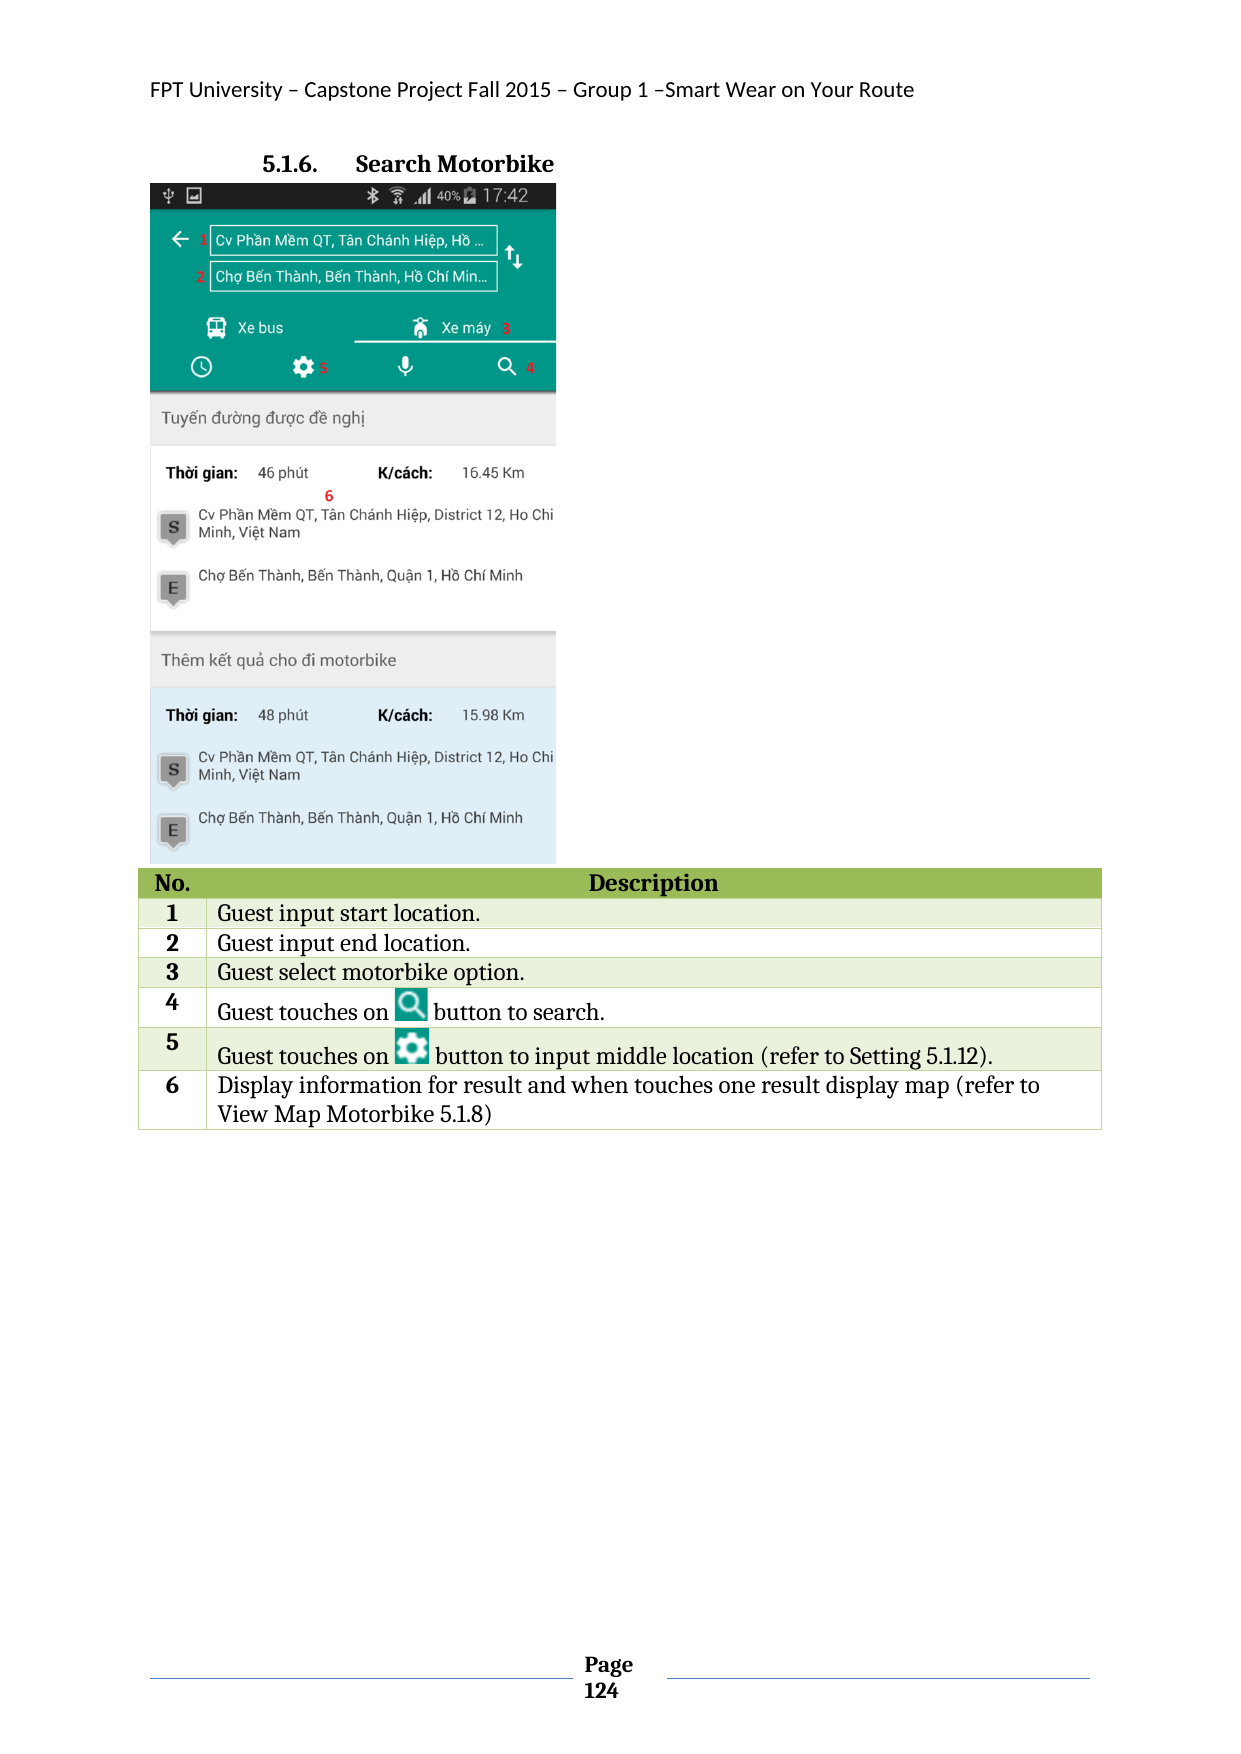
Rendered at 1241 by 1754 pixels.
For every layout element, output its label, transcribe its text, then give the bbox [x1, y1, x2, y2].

table_cell Guest select motorbike option. [207, 958, 1101, 987]
table_header No. [139, 869, 206, 898]
table_cell 3 [139, 958, 206, 987]
table_header Description [207, 869, 1101, 898]
picture [150, 183, 557, 864]
table_cell 1 [139, 899, 206, 927]
table_cell Guest touches on button to search. [207, 988, 1101, 1027]
table_cell 5 [139, 1028, 206, 1070]
table_cell Guest input end location. [207, 929, 1101, 957]
table_cell 4 [139, 988, 206, 1027]
table_cell 2 [139, 929, 206, 957]
table_cell Guest touches on button to input middle location (refer to Setting 5.1.12). [207, 1028, 1101, 1070]
table_cell Display information for result and when touches one result display map (refer to View Map Motorbike 5.1.8) [207, 1071, 1101, 1129]
table_cell 6 [139, 1071, 206, 1129]
subtitle Search Motorbike [262, 150, 1090, 179]
table_cell Guest input start location. [207, 899, 1101, 927]
